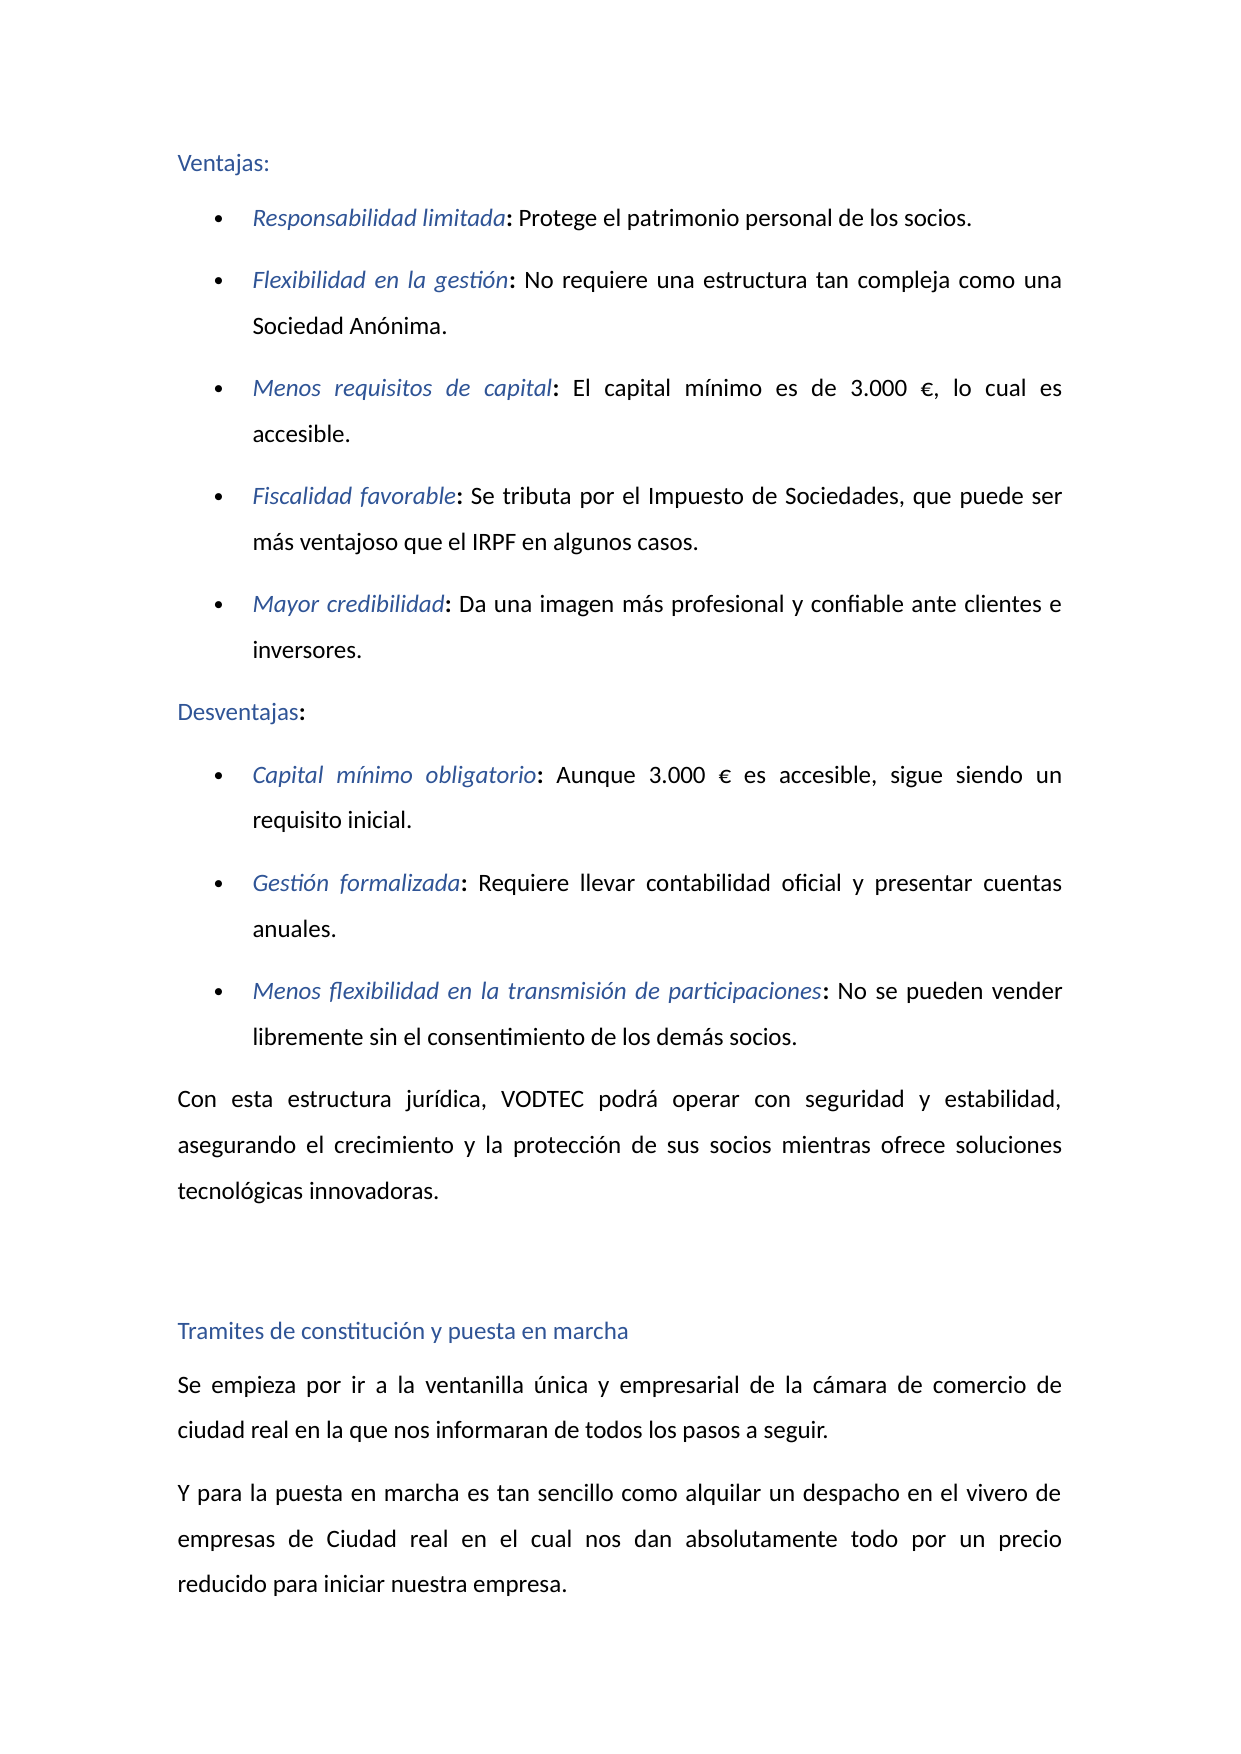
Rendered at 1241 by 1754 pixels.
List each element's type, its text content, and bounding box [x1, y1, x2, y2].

list Menos requisitos de capital: El capital mínimo es de 3.000 €, lo cual es accesible. [215, 372, 1063, 448]
list Mayor credibilidad: Da una imagen más profesional y confiable ante clientes e inversores. [215, 588, 1063, 665]
subtitle Tramites de constitución y puesta en marcha [177, 1315, 1063, 1345]
subtitle Ventajas: [177, 148, 1063, 178]
list Capital mínimo obligatorio: Aunque 3.000 € es accesible, sigue siendo un requisito inicial. [215, 759, 1063, 835]
list Menos flexibilidad en la transmisión de participaciones: No se pueden vender libremente sin el consentimiento de los demás socios. [215, 975, 1063, 1051]
text Con esta estructura jurídica, VODTEC podrá operar con seguridad y estabilidad, asegurando el crecimiento y la protección de sus socios mientras ofrece soluciones tecnológicas innovadoras. [177, 1083, 1063, 1205]
list Fiscalidad favorable: Se tributa por el Impuesto de Sociedades, que puede ser más ventajoso que el IRPF en algunos casos. [215, 480, 1063, 557]
list Flexibilidad en la gestión: No requiere una estructura tan compleja como una Sociedad Anónima. [215, 264, 1063, 340]
list Gestión formalizada: Requiere llevar contabilidad oficial y presentar cuentas anuales. [215, 867, 1063, 943]
text Desventajas: [177, 697, 1063, 727]
list Responsabilidad limitada: Protege el patrimonio personal de los socios. [215, 202, 1063, 232]
text Y para la puesta en marcha es tan sencillo como alquilar un despacho en el vivero de empresas de Ciudad real en el cual nos dan absolutamente todo por un precio reducido para iniciar nuestra empresa. [177, 1477, 1063, 1599]
text Se empieza por ir a la ventanilla única y empresarial de la cámara de comercio de ciudad real en la que nos informaran de todos los pasos a seguir. [177, 1369, 1063, 1445]
